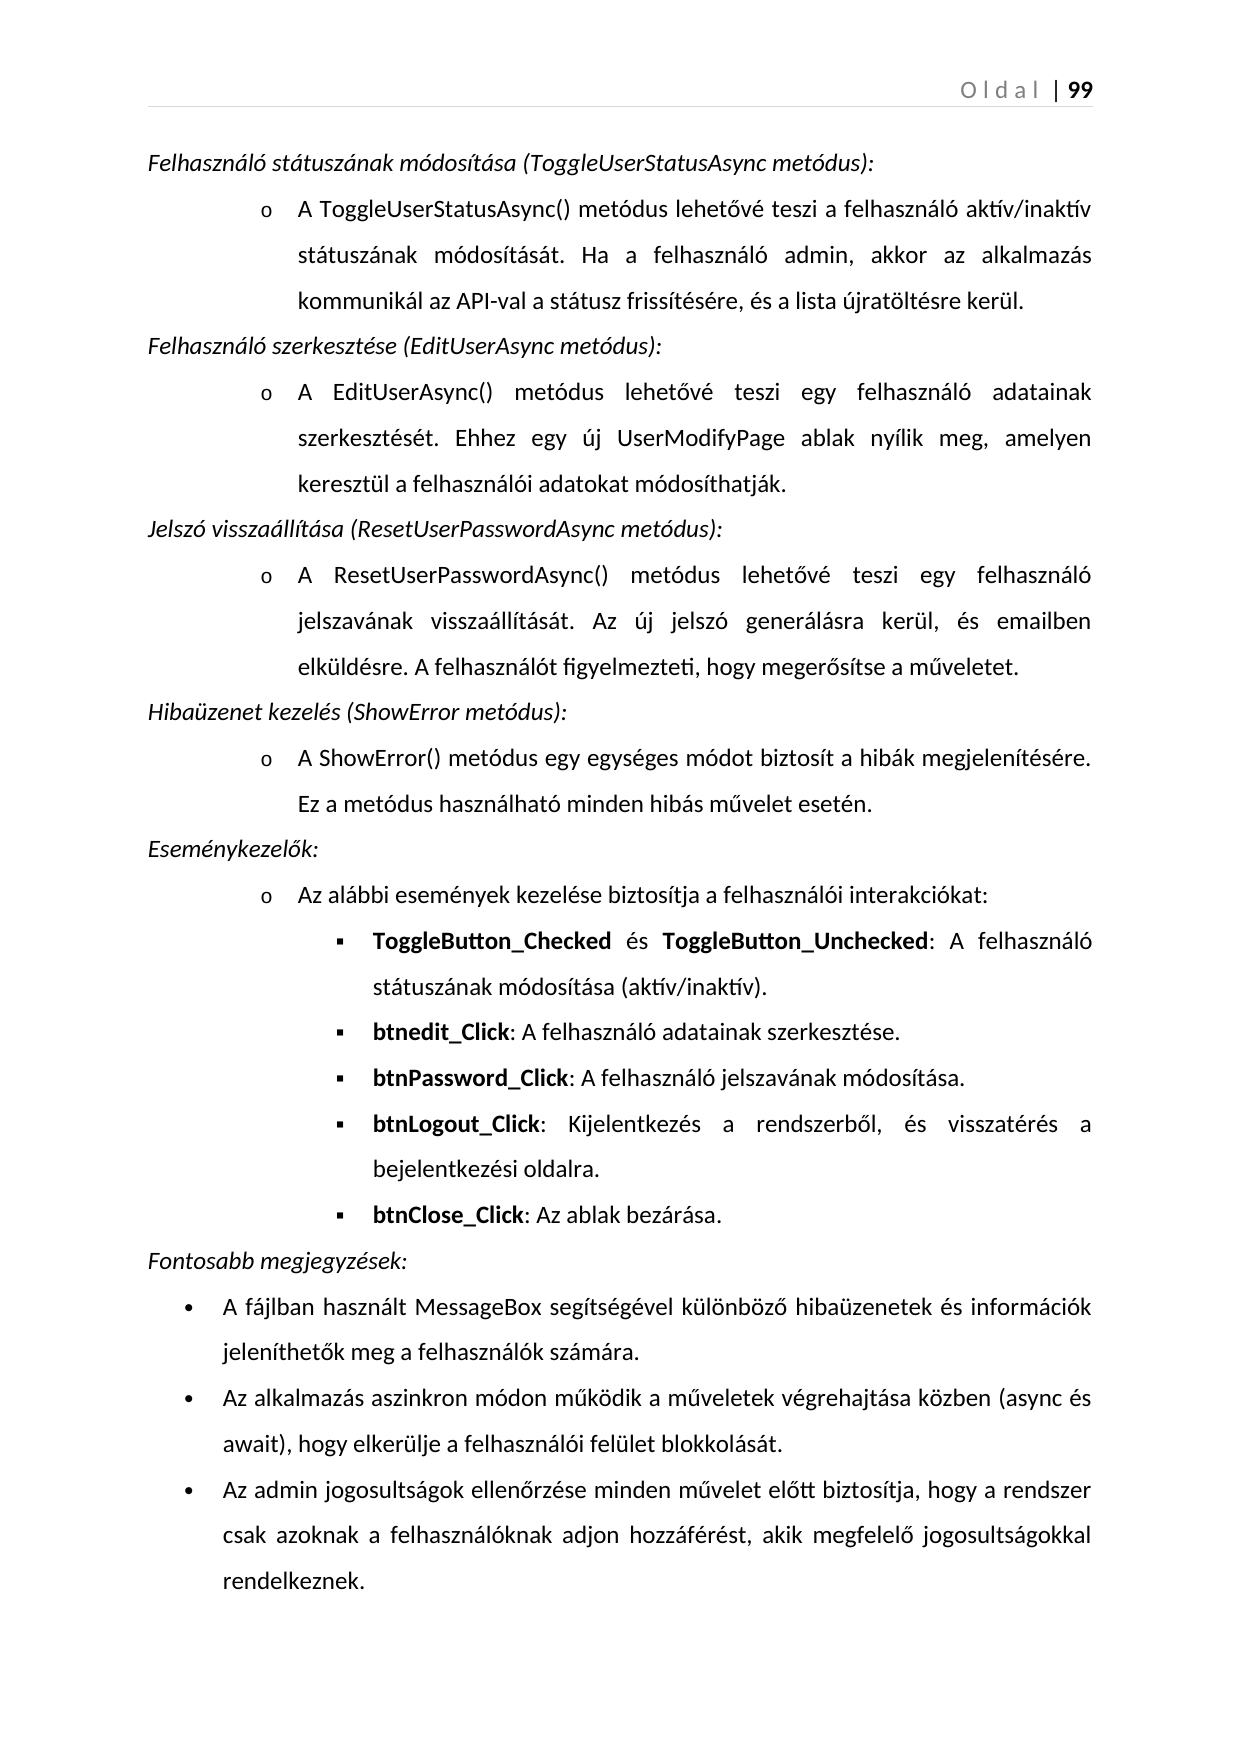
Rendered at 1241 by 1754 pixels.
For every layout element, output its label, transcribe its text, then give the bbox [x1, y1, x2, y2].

text Hibaüzenet kezelés (ShowError metódus): [148, 696, 1093, 727]
list Az admin jogosultságok ellenőrzése minden művelet előtt biztosítja, hogy a rendszer csak azoknak a felhasználóknak adjon hozzáférést, akik megfelelő jogosultságokkal rendelkeznek. [185, 1474, 1093, 1596]
list btnPassword_Click: A felhasználó jelszavának módosítása. [335, 1062, 1093, 1093]
list Az alábbi események kezelése biztosítja a felhasználói interakciókat: [260, 879, 1093, 910]
list btnClose_Click: Az ablak bezárása. [335, 1199, 1093, 1230]
text Felhasználó szerkesztése (EditUserAsync metódus): [148, 331, 1093, 361]
list A EditUserAsync() metódus lehetővé teszi egy felhasználó adatainak szerkesztését. Ehhez egy új UserModifyPage ablak nyílik meg, amelyen keresztül a felhasználói adatokat módosíthatják. [260, 376, 1093, 498]
list btnLogout_Click: Kijelentkezés a rendszerből, és visszatérés a bejelentkezési oldalra. [335, 1108, 1093, 1184]
text Eseménykezelők: [148, 833, 1093, 864]
list btnedit_Click: A felhasználó adatainak szerkesztése. [335, 1016, 1093, 1047]
list Az alkalmazás aszinkron módon működik a műveletek végrehajtása közben (async és await), hogy elkerülje a felhasználói felület blokkolását. [185, 1382, 1093, 1458]
text Fontosabb megjegyzések: [148, 1245, 1093, 1276]
list A fájlban használt MessageBox segítségével különböző hibaüzenetek és információk jeleníthetők meg a felhasználók számára. [185, 1291, 1093, 1367]
list A ShowError() metódus egy egységes módot biztosít a hibák megjelenítésére. Ez a metódus használható minden hibás művelet esetén. [260, 742, 1093, 818]
list ToggleButton_Checked és ToggleButton_Unchecked: A felhasználó státuszának módosítása (aktív/inaktív). [335, 925, 1093, 1001]
text Jelszó visszaállítása (ResetUserPasswordAsync metódus): [148, 513, 1093, 544]
list A ResetUserPasswordAsync() metódus lehetővé teszi egy felhasználó jelszavának visszaállítását. Az új jelszó generálásra kerül, és emailben elküldésre. A felhasználót figyelmezteti, hogy megerősítse a műveletet. [260, 559, 1093, 681]
list A ToggleUserStatusAsync() metódus lehetővé teszi a felhasználó aktív/inaktív státuszának módosítását. Ha a felhasználó admin, akkor az alkalmazás kommunikál az API-val a státusz frissítésére, és a lista újratöltésre kerül. [260, 193, 1093, 315]
text Felhasználó státuszának módosítása (ToggleUserStatusAsync metódus): [148, 148, 1093, 178]
